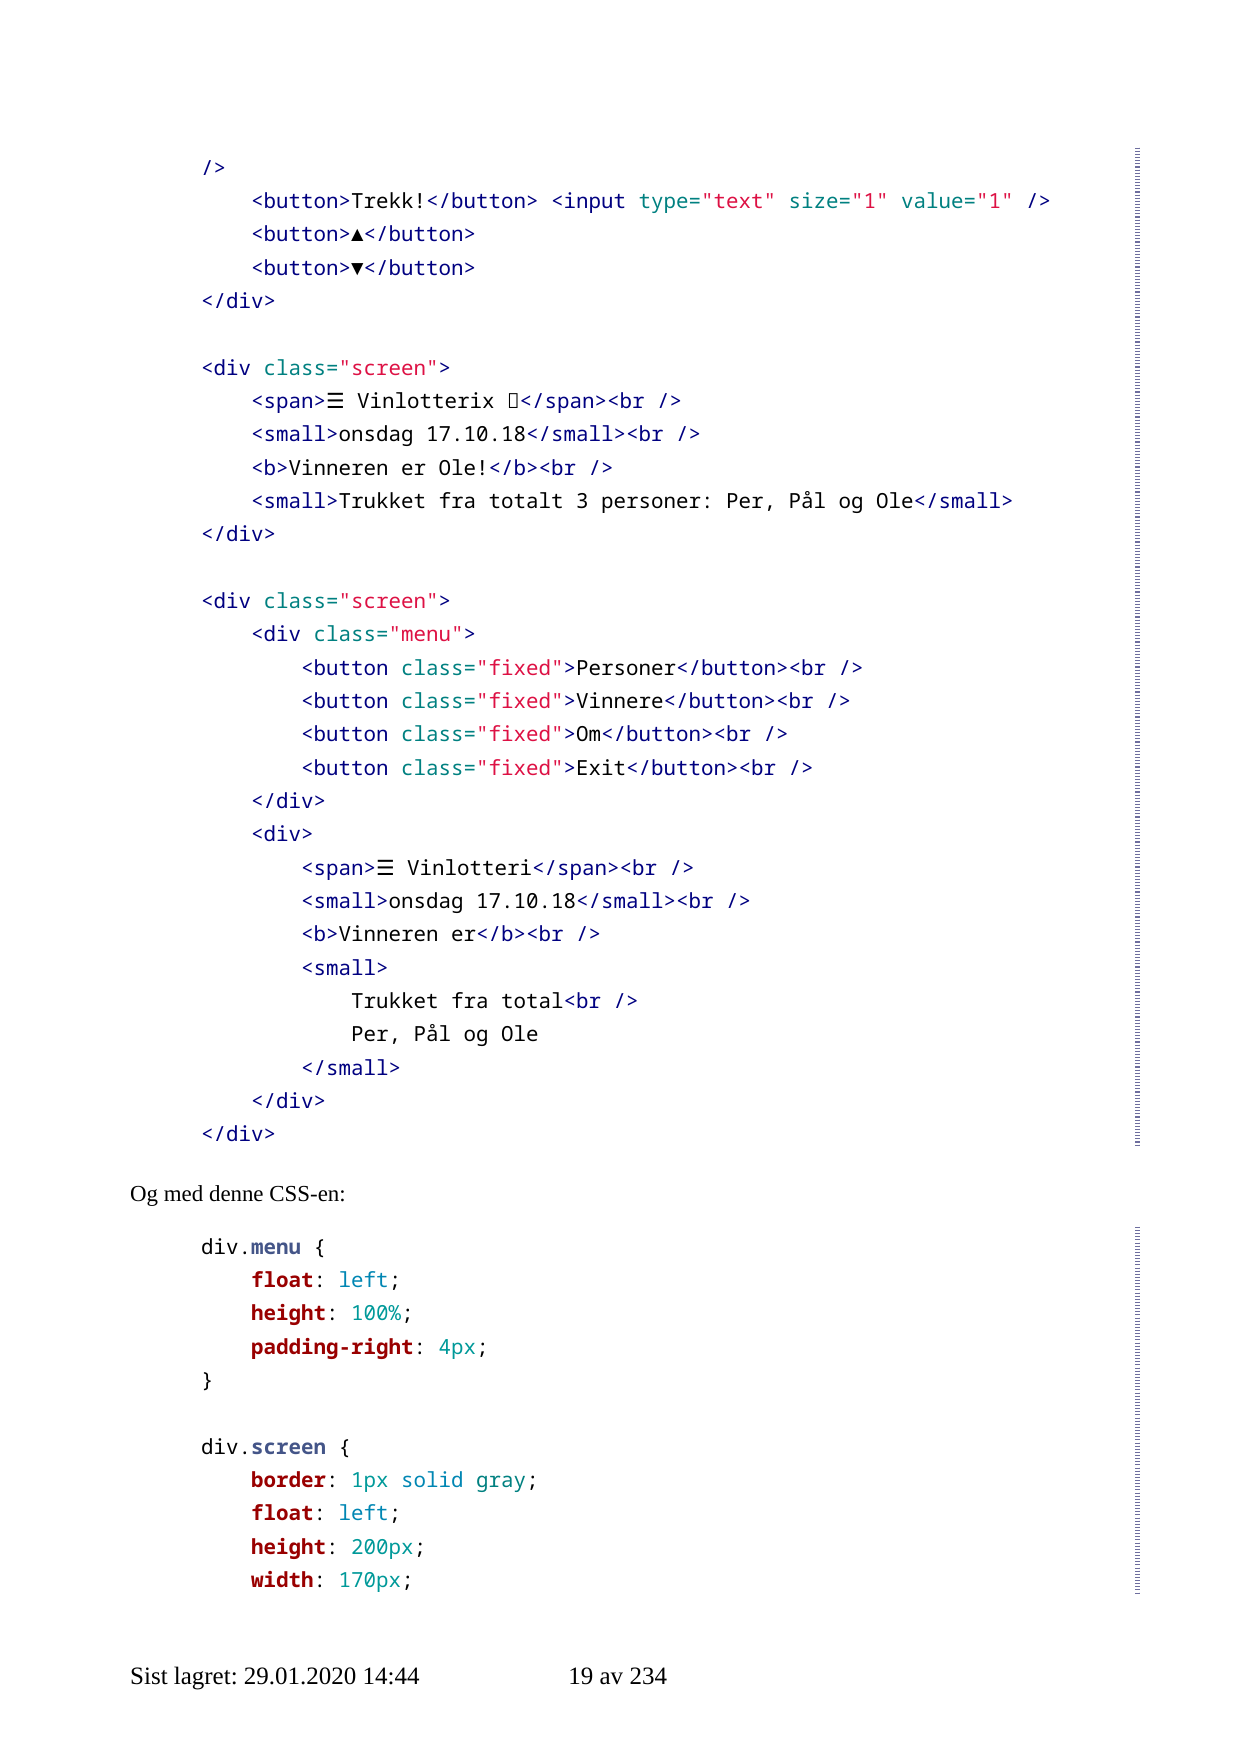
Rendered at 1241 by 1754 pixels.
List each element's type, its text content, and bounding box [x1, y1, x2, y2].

text Og med denne CSS-en: [130, 1168, 1110, 1206]
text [201, 148, 1140, 1148]
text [201, 1227, 1140, 1593]
